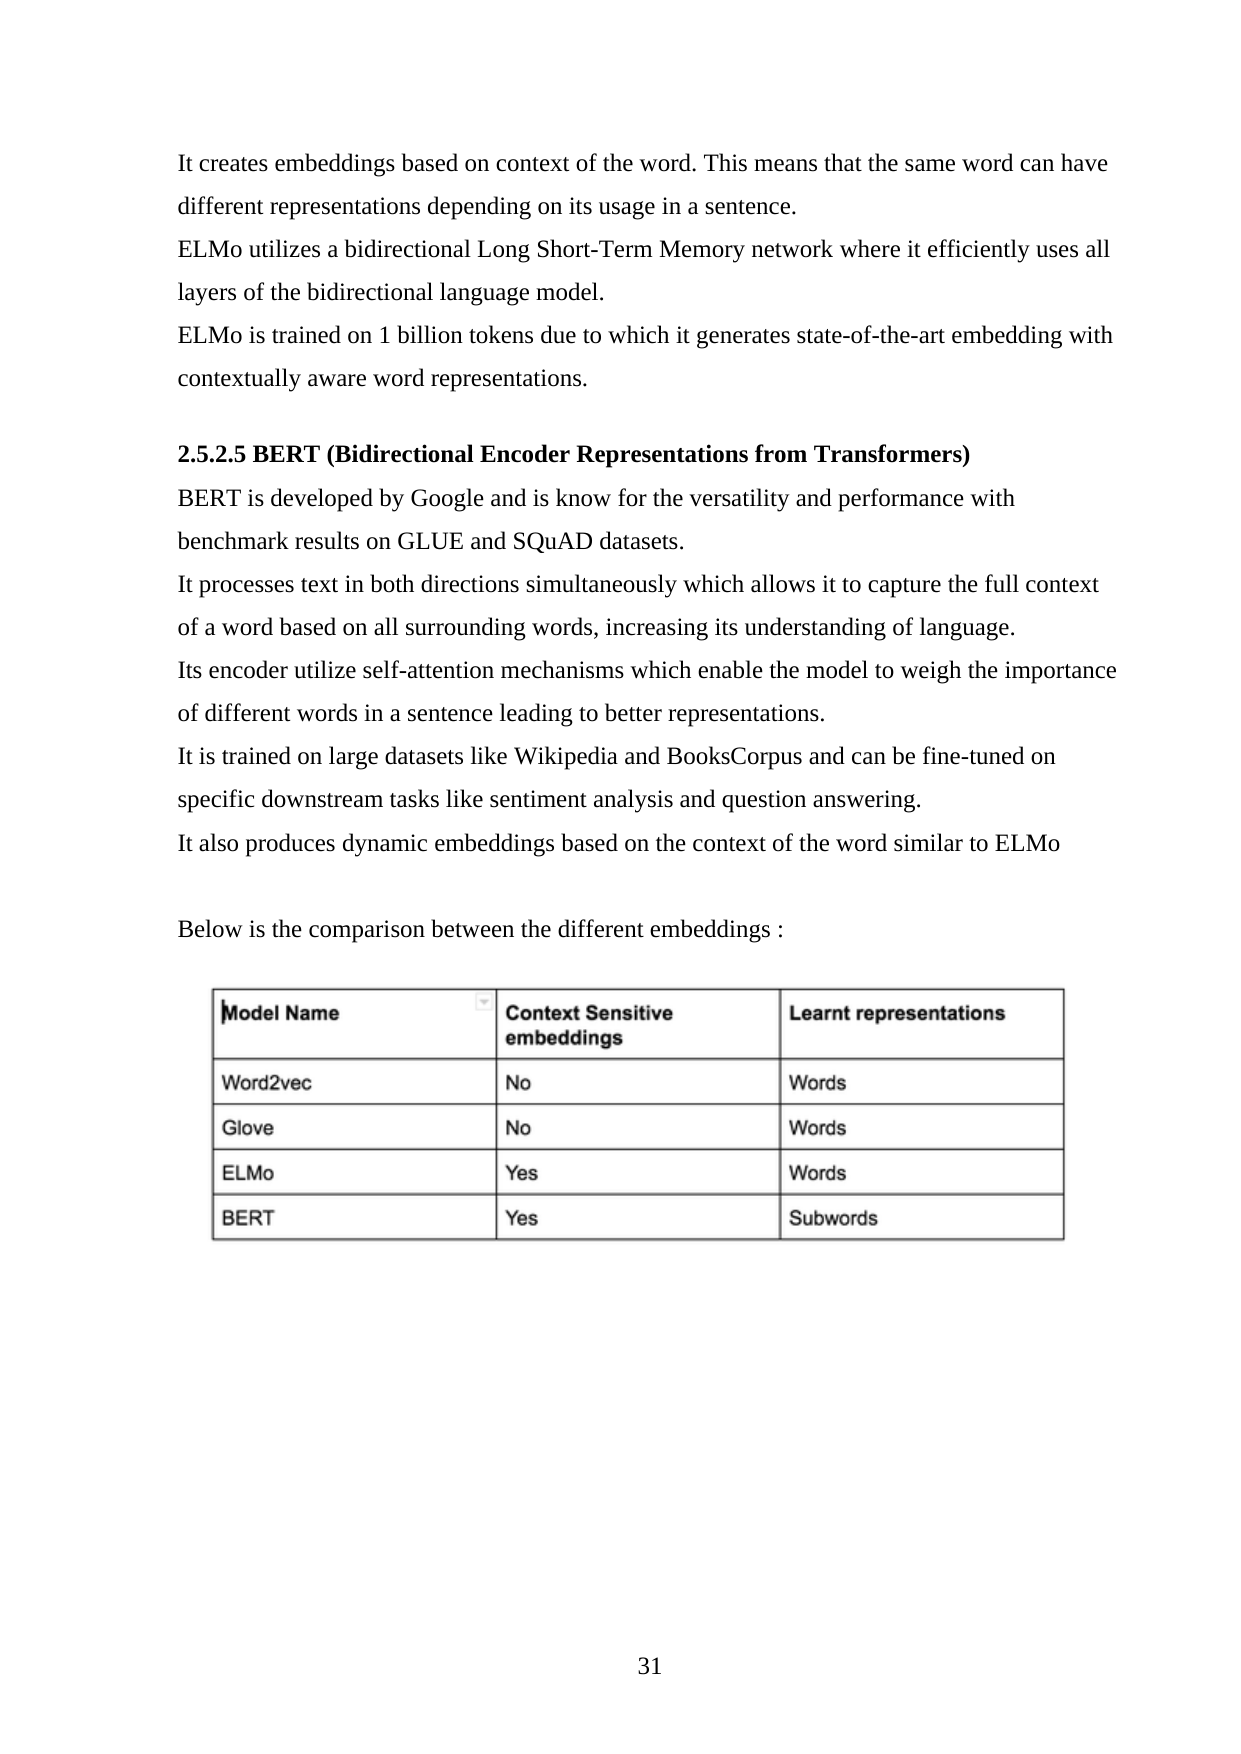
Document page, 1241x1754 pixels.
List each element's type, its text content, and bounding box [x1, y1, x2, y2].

text It also produces dynamic embeddings based on the context of the word similar to ELMo [177, 828, 1122, 856]
picture [177, 957, 1118, 1265]
text BERT is developed by Google and is know for the versatility and performance with benchmark results on GLUE and SQuAD datasets. [177, 483, 1122, 554]
text ELMo is trained on 1 billion tokens due to which it generates state-of-the-art embedding with contextually aware word representations. [177, 320, 1122, 392]
text It processes text in both directions simultaneously which allows it to capture the full context of a word based on all surrounding words, increasing its understanding of language. [177, 569, 1122, 641]
text Its encoder utilize self-attention mechanisms which enable the model to weigh the importance of different words in a sentence leading to better representations. [177, 655, 1122, 727]
text Below is the comparison between the different embeddings : [177, 914, 1122, 943]
text It creates embeddings based on context of the word. This means that the same word can have different representations depending on its usage in a sentence. [177, 148, 1122, 219]
text 2.5.2.5 BERT (Bidirectional Encoder Representations from Transformers) [177, 439, 1004, 468]
text ELMo utilizes a bidirectional Long Short-Term Memory network where it efficiently uses all layers of the bidirectional language model. [177, 234, 1122, 306]
text It is trained on large datasets like Wikipedia and BooksCorpus and can be fine-tuned on specific downstream tasks like sentiment analysis and question answering. [177, 741, 1122, 813]
